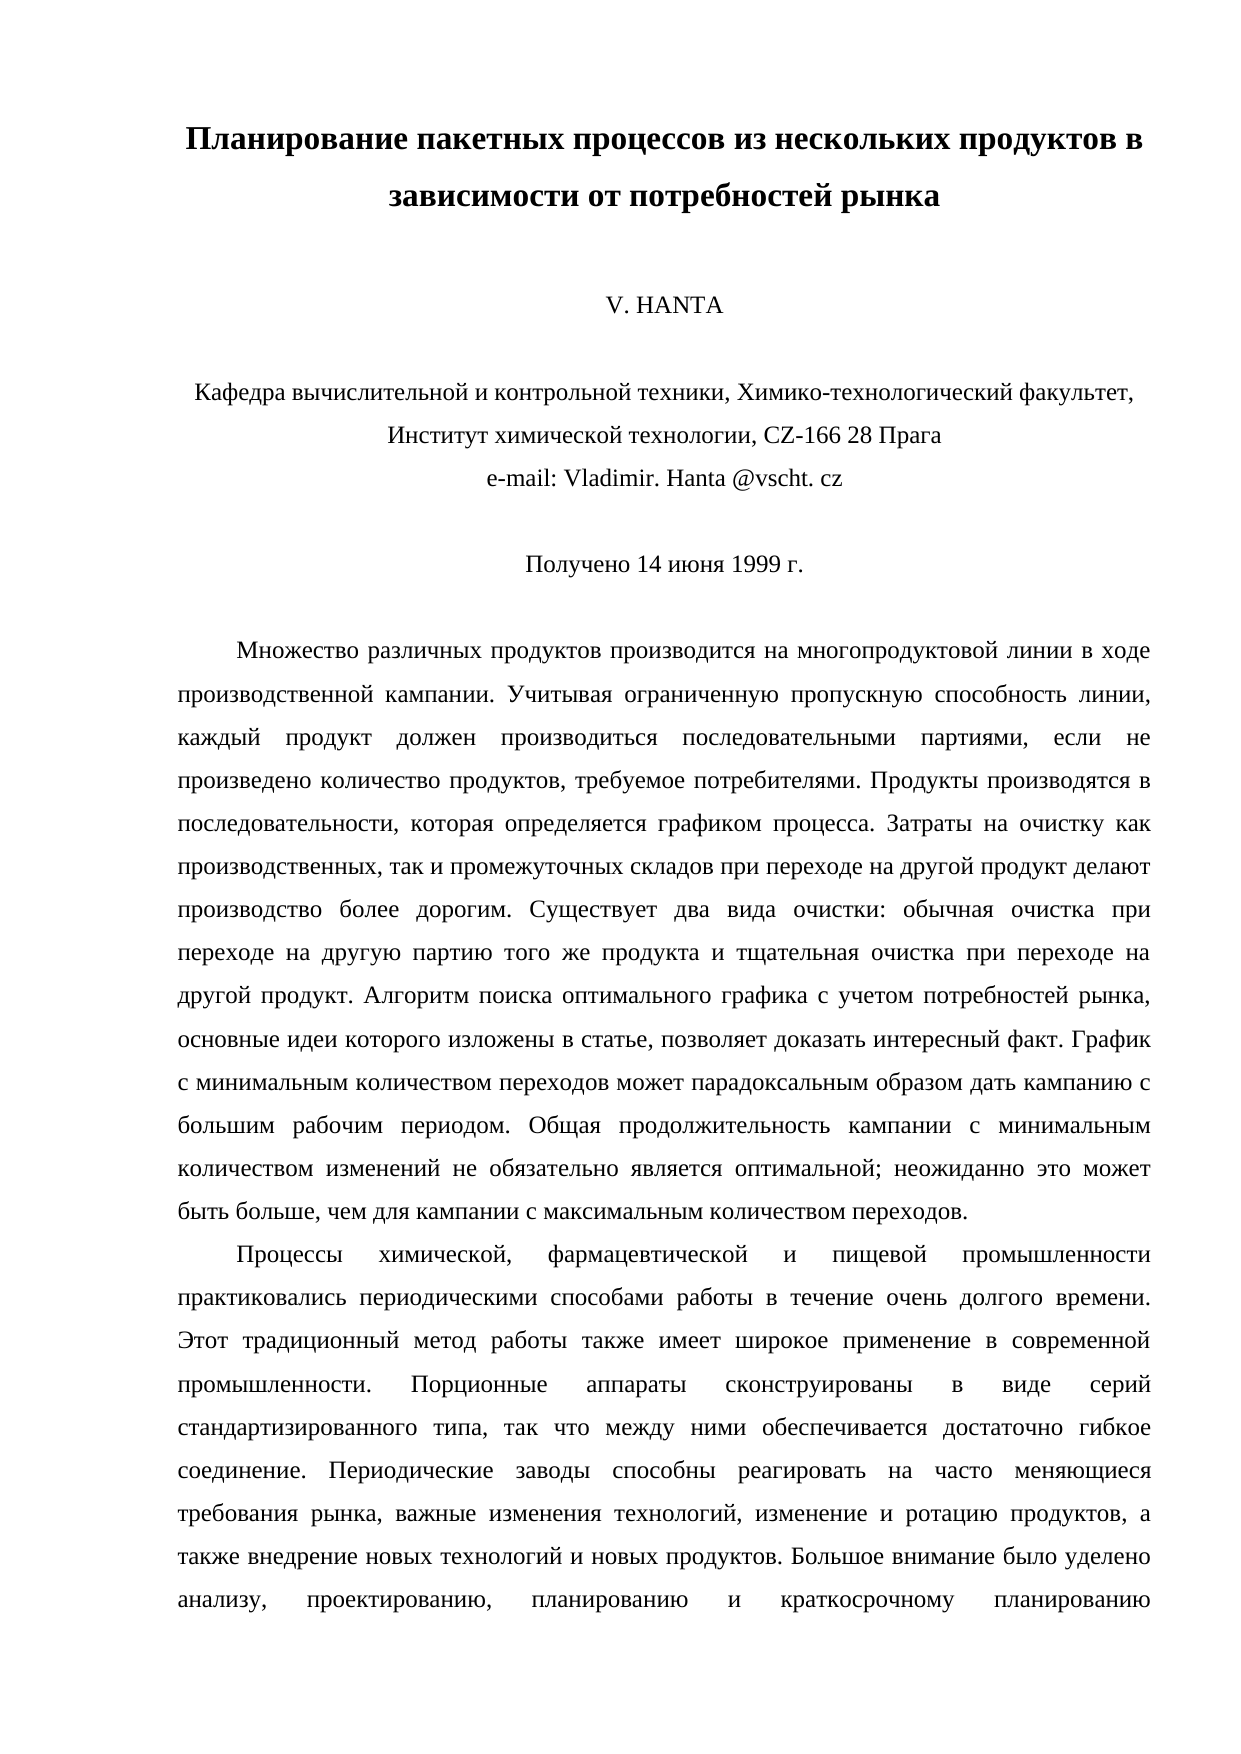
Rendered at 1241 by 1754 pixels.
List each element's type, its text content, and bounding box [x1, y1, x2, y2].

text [177, 1239, 1152, 1613]
text Кафедра вычислительной и контрольной техники, Химико-технологический факультет, [177, 377, 1152, 406]
text Планирование пакетных процессов из нескольких продуктов в зависимости от потребностей рынка [177, 118, 1152, 214]
text V. HANTA [177, 291, 1152, 319]
text Получено 14 июня 1999 г. [177, 549, 1152, 578]
text e-mail: Vladimir. Hanta @vscht. cz [177, 463, 1152, 492]
text Множество различных продуктов производится на многопродуктовой линии в ходе производственной кампании. Учитывая ограниченную пропускную способность линии, каждый продукт должен производиться последовательными партиями, если не произведено количество продуктов, требуемое потребителями. Продукты производятся в последовательности, которая определяется графиком процесса. Затраты на очистку как производственных, так и промежуточных складов при переходе на другой продукт делают производство более дорогим. Существует два вида очистки: обычная очистка при переходе на другую партию того же продукта и тщательная очистка при переходе на другой продукт. Алгоритм поиска оптимального графика с учетом потребностей рынка, основные идеи которого изложены в статье, позволяет доказать интересный факт. График с минимальным количеством переходов может парадоксальным образом дать кампанию с большим рабочим периодом. Общая продолжительность кампании с минимальным количеством изменений не обязательно является оптимальной; неожиданно это может быть больше, чем для кампании с максимальным количеством переходов. [177, 636, 1152, 1225]
text Институт химической технологии, CZ-166 28 Прага [177, 420, 1152, 449]
